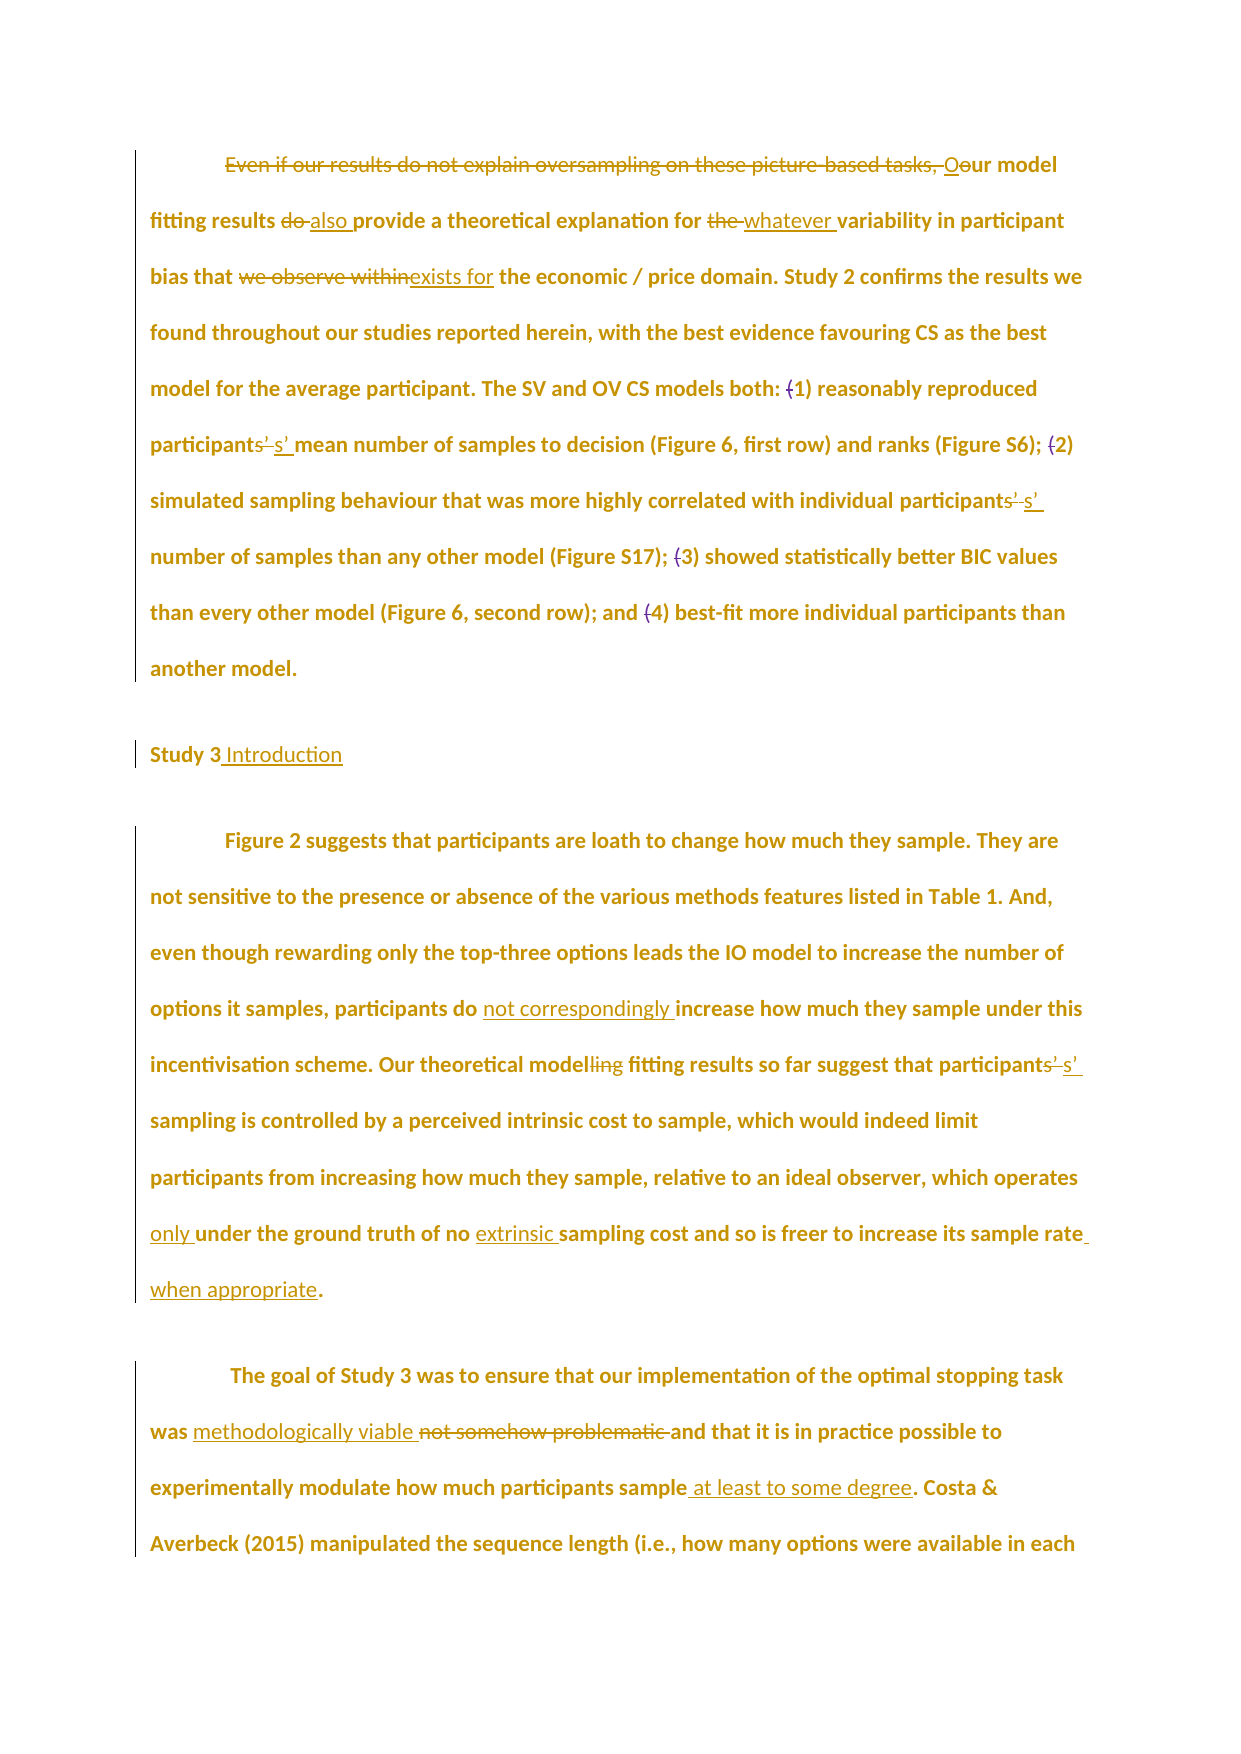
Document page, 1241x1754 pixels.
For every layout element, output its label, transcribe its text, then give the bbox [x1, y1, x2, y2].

text Figure 2 suggests that participants are loath to change how much they sample. They are not sensitive to the presence or absence of the various methods features listed in Table 1. And, even though rewarding only the top-three options leads the IO model to increase the number of options it samples, participants do increase how much they sample under this incentivisation scheme. Our theoretical model fitting results so far suggest that participantsampling is controlled by a perceived intrinsic cost to sample, which would indeed limit participants from increasing how much they sample, relative to an ideal observer, which operates under the ground truth of no sampling cost and so is freer to increase its sample rate. [150, 826, 1090, 1303]
text Study 3 [150, 740, 1090, 768]
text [150, 1361, 1090, 1557]
text ur model fitting results provide a theoretical explanation for variability in participant bias that the economic / price domain. Study 2 confirms the results we found throughout our studies reported herein, with the best evidence favouring CS as the best model for the average participant. The SV and OV CS models both: 1) reasonably reproduced participantmean number of samples to decision (Figure 6, first row) and ranks (Figure S6); 2) simulated sampling behaviour that was more highly correlated with individual participantnumber of samples than any other model (Figure S17); 3) showed statistically better BIC values than every other model (Figure 6, second row); and 4) best-fit more individual participants than another model. [150, 150, 1090, 682]
